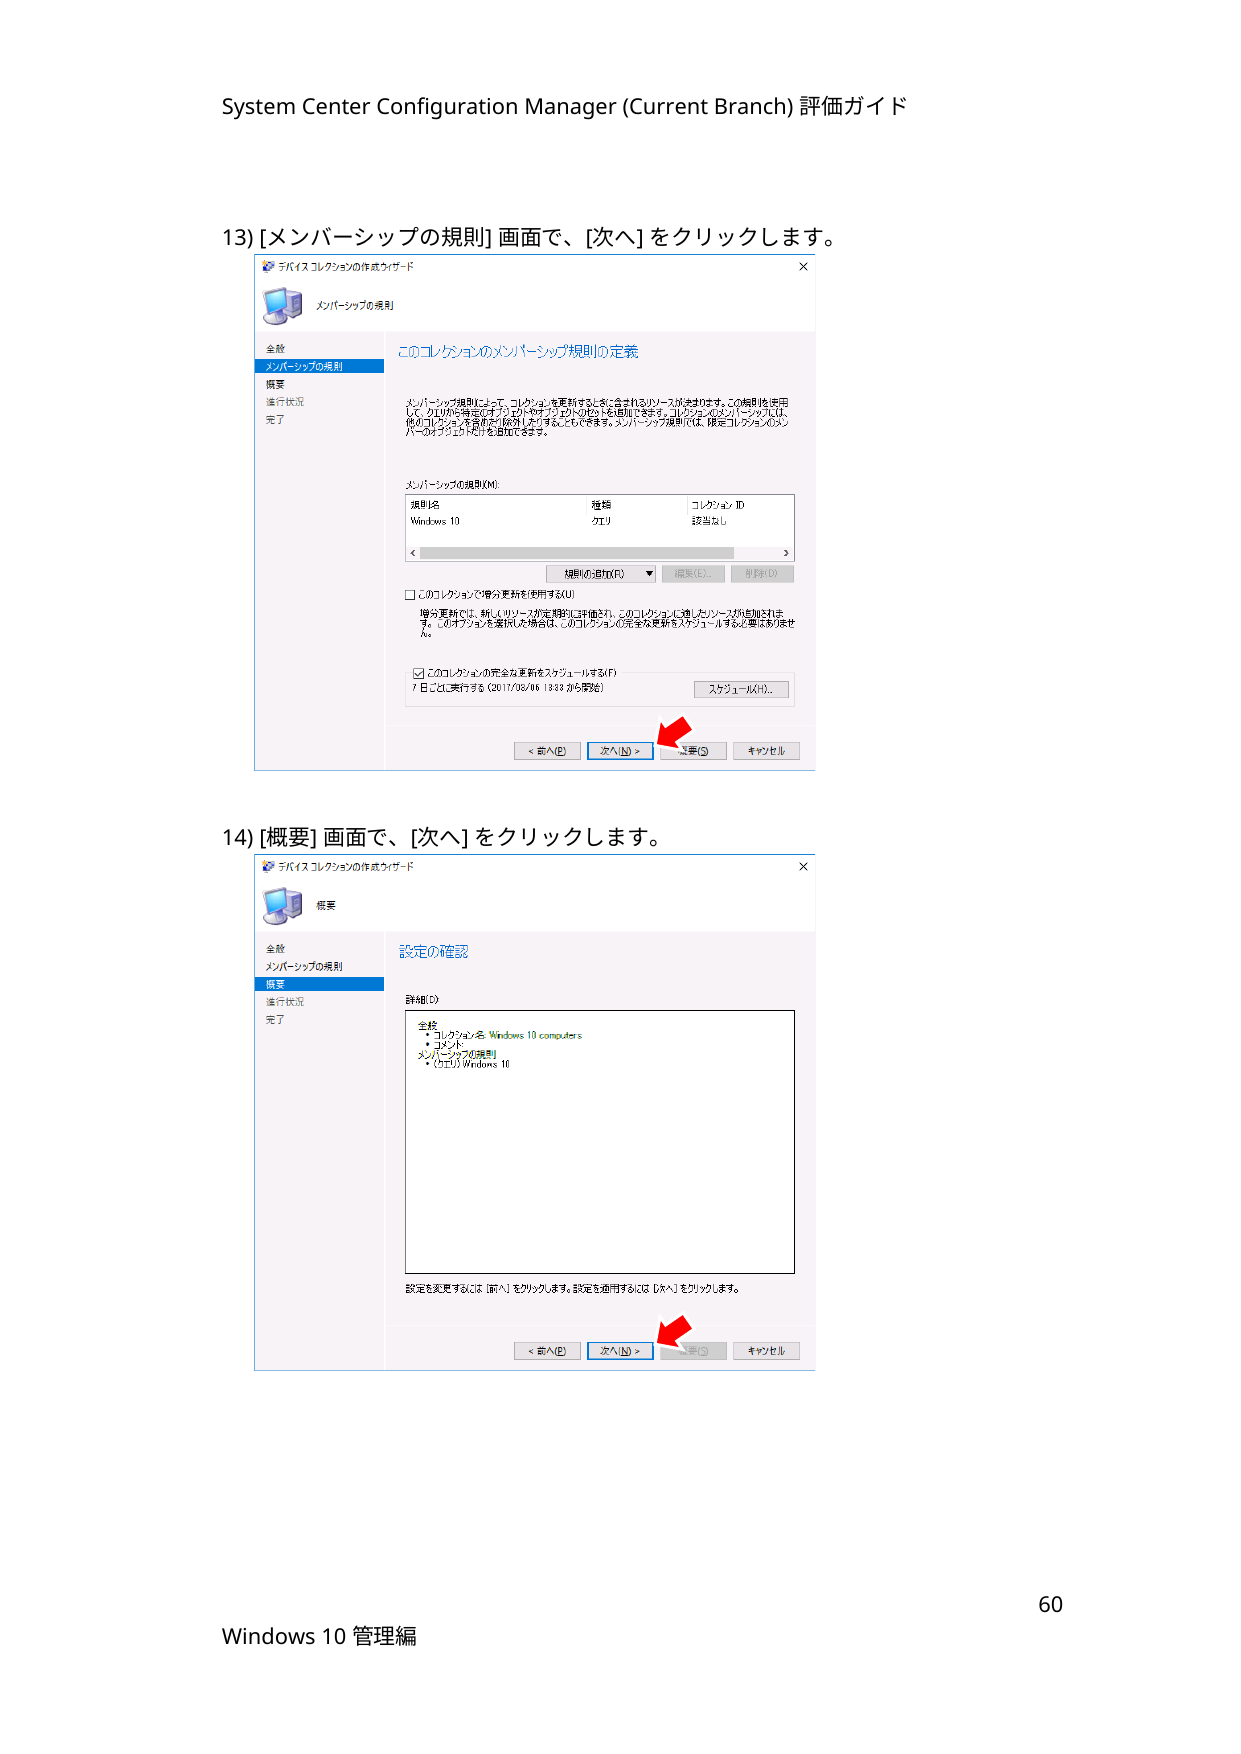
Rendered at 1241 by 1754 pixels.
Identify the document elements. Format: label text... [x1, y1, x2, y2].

list [概要] 画面で、[次へ] をクリックします。 [222, 817, 1063, 854]
picture [254, 854, 816, 1371]
picture [254, 254, 816, 771]
list [メンバーシップの規則] 画面で、[次へ] をクリックします。 [222, 217, 1063, 254]
